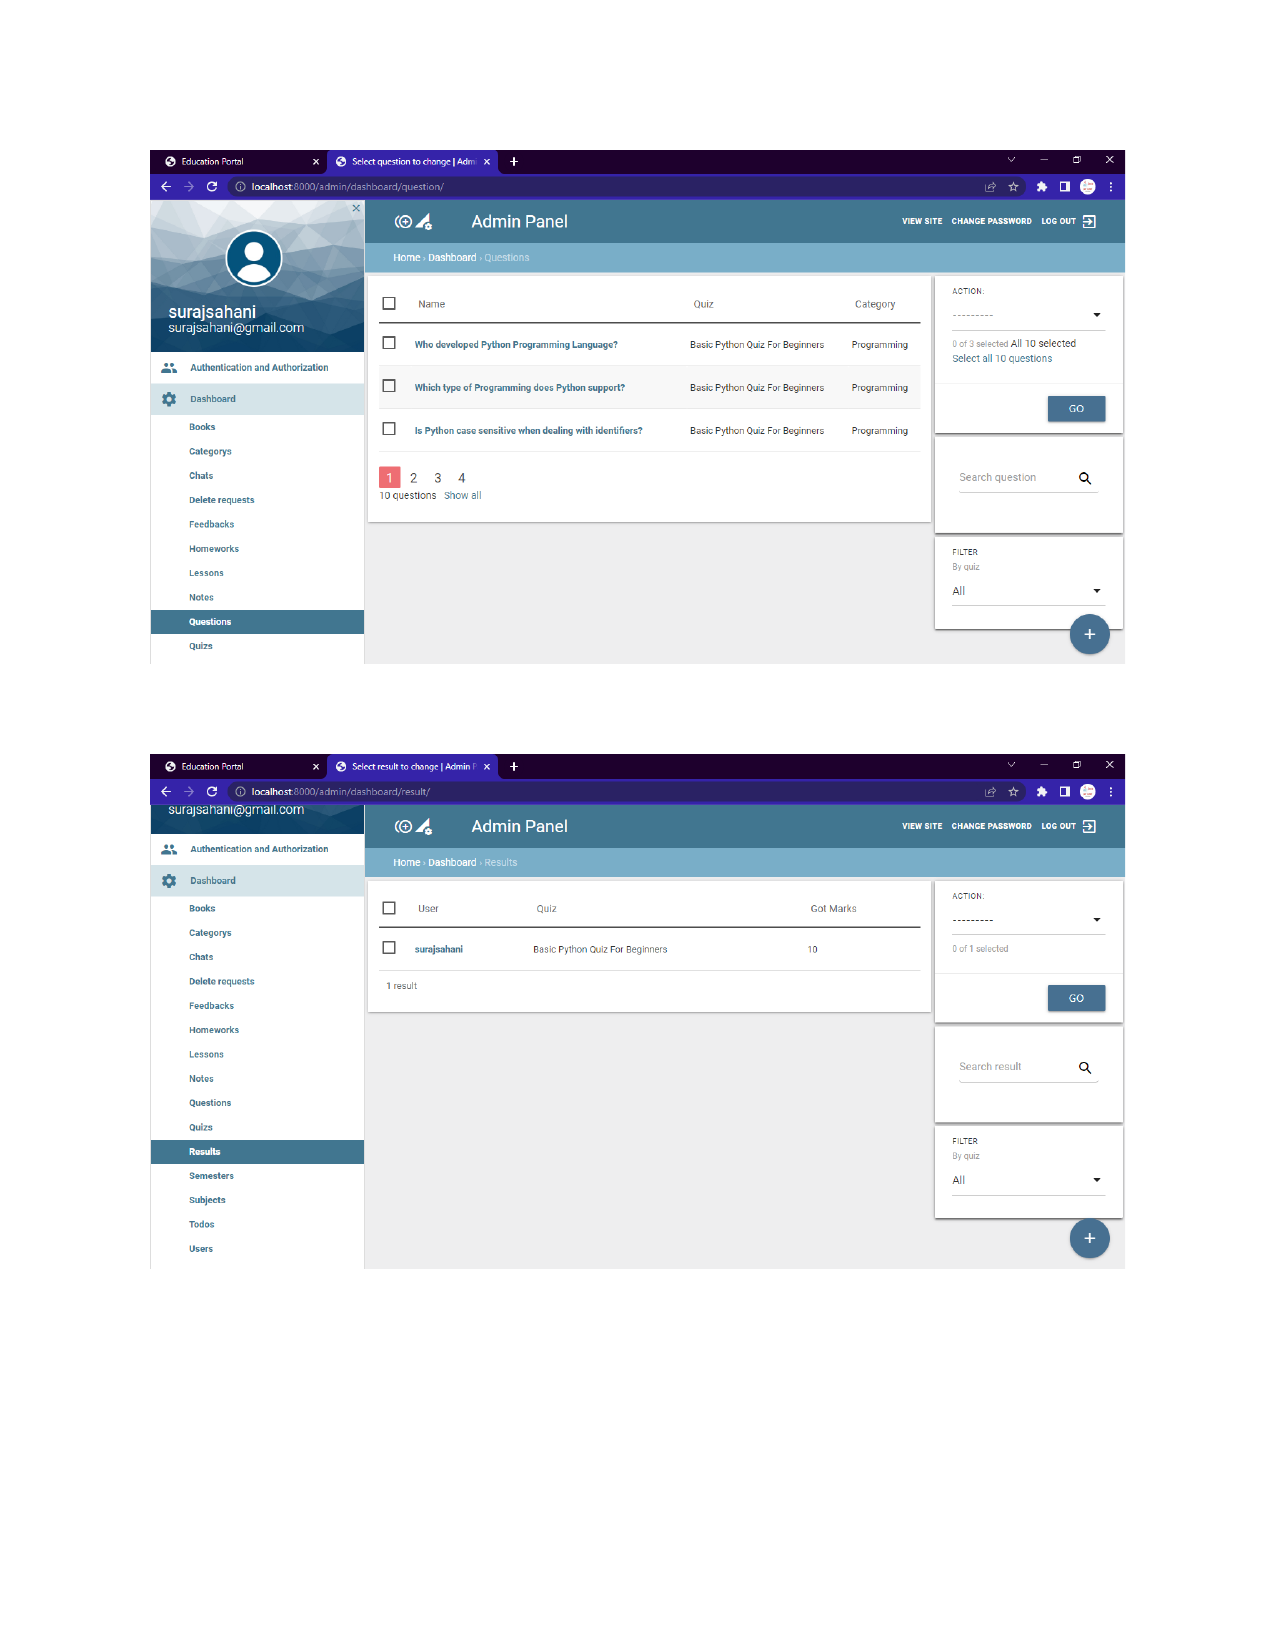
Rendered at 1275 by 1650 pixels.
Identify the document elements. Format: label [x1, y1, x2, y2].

picture [150, 754, 1125, 1269]
picture [150, 150, 1125, 664]
